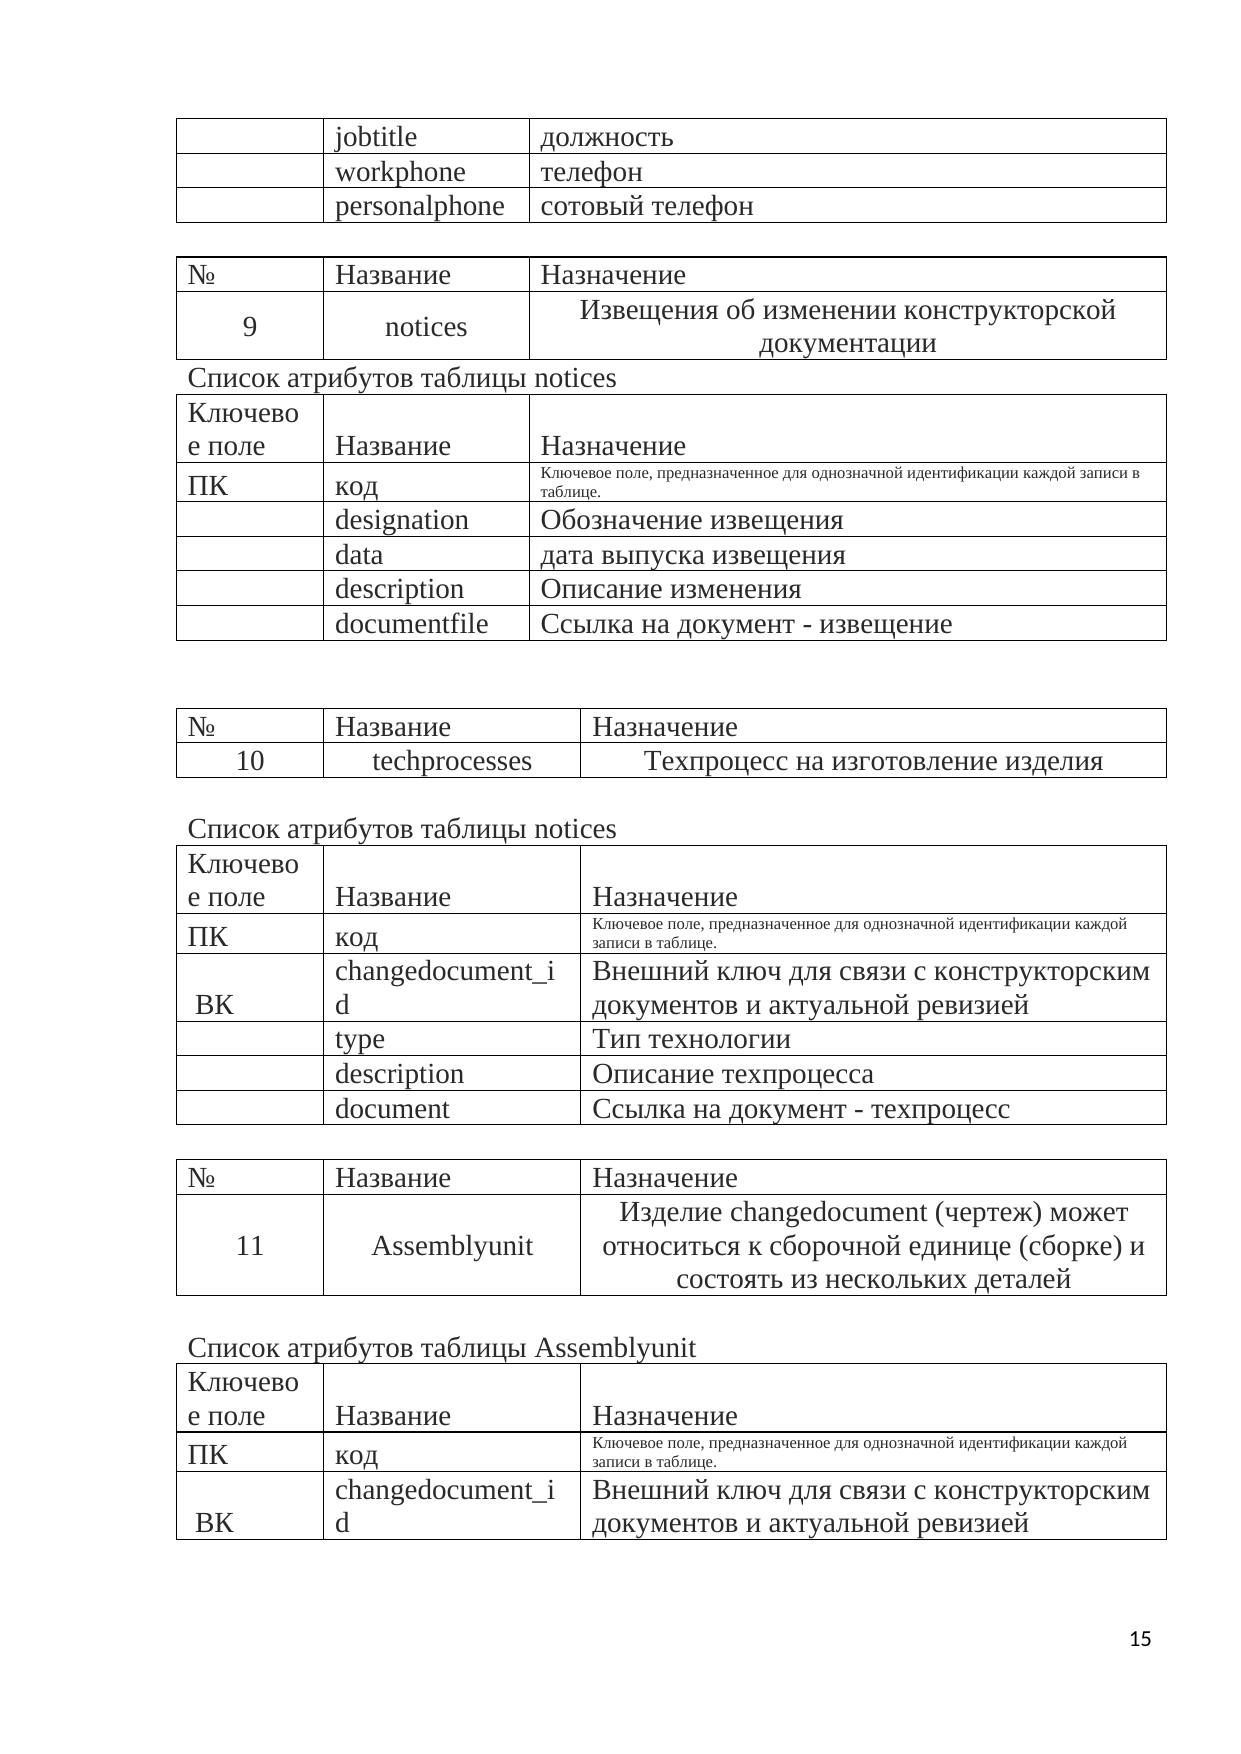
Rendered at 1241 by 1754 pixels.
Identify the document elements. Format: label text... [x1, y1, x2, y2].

table_cell documentfile [324, 606, 529, 639]
table_cell Изделие changedocument (чертеж) может относиться к сборочной единице (сборке) и состоять из нескольких деталей [581, 1195, 1166, 1295]
table_header Название [324, 1160, 580, 1193]
table_cell Назначение [581, 846, 1166, 913]
table_cell description [324, 1056, 580, 1090]
table_header Название [324, 709, 580, 742]
table_cell [177, 1091, 323, 1124]
table_cell Ключевое поле [177, 846, 323, 913]
table_cell Внешний ключ для связи с конструкторским документов и актуальной ревизией [581, 1472, 1166, 1539]
table_cell Назначение [581, 1364, 1166, 1431]
table_cell Ключевое поле [177, 1364, 323, 1431]
table_cell Тип технологии [581, 1022, 1166, 1055]
table_cell Назначение [530, 395, 1166, 462]
table_cell должность [530, 119, 1166, 153]
table_cell Ссылка на документ - техпроцесс [581, 1091, 1166, 1124]
table_cell ПК [177, 463, 323, 501]
table_cell document [324, 1091, 580, 1124]
table_cell Название [324, 1364, 580, 1431]
table_header Название [324, 258, 529, 291]
table_cell changedocument_id [324, 954, 580, 1021]
table_cell ПК [177, 914, 323, 952]
table_cell type [324, 1022, 580, 1055]
table_cell Ключевое поле, предназначенное для однозначной идентификации каждой записи в таблице. [581, 1433, 1166, 1471]
table_header Назначение [530, 258, 1166, 291]
table_cell Список атрибутов таблицы notices [176, 360, 1167, 394]
table_cell 11 [177, 1195, 323, 1295]
table_cell Ключевое поле, предназначенное для однозначной идентификации каждой записи в таблице. [581, 914, 1166, 952]
table_header № [177, 1160, 323, 1193]
table_cell [177, 571, 323, 605]
table_cell ПК [177, 1433, 323, 1471]
table_cell код [324, 914, 580, 952]
table_cell Извещения об изменении конструкторской документации [530, 292, 1166, 359]
table_cell personalphone [324, 188, 529, 222]
table_cell 9 [177, 292, 323, 359]
table_cell Ссылка на документ - извещение [530, 606, 1166, 639]
table_header Назначение [581, 709, 1166, 742]
table_cell Assemblyunit [324, 1195, 580, 1295]
table_cell Техпроцесс на изготовление изделия [581, 743, 1166, 777]
table_cell [177, 537, 323, 570]
table_cell data [324, 537, 529, 570]
table_cell [177, 188, 323, 222]
table_cell 10 [177, 743, 323, 777]
table_cell Описание изменения [530, 571, 1166, 605]
table_cell сотовый телефон [530, 188, 1166, 222]
table_cell [177, 119, 323, 153]
table_cell techprocesses [324, 743, 580, 777]
table_cell Ключевое поле, предназначенное для однозначной идентификации каждой записи в таблице. [530, 463, 1166, 501]
table_cell Список атрибутов таблицы Assemblyunit [176, 1296, 1167, 1363]
table_cell notices [324, 292, 529, 359]
table_cell ВК [177, 1472, 323, 1539]
table_cell Обозначение извещения [530, 502, 1166, 536]
table_cell Внешний ключ для связи с конструкторским документов и актуальной ревизией [581, 954, 1166, 1021]
table_cell дата выпуска извещения [530, 537, 1166, 570]
table_header Назначение [581, 1160, 1166, 1193]
table_cell designation [324, 502, 529, 536]
table_cell [177, 606, 323, 639]
table_cell description [324, 571, 529, 605]
table_cell ВК [177, 954, 323, 1021]
table_cell код [324, 463, 529, 501]
table_cell код [324, 1433, 580, 1471]
table_cell workphone [324, 154, 529, 187]
table_cell Список атрибутов таблицы notices [176, 778, 1167, 845]
table_cell Название [324, 395, 529, 462]
table_cell [177, 1022, 323, 1055]
table_cell [177, 154, 323, 187]
table_cell [177, 1056, 323, 1090]
table_cell телефон [530, 154, 1166, 187]
table_cell Название [324, 846, 580, 913]
table_header № [177, 258, 323, 291]
table_cell Ключевое поле [177, 395, 323, 462]
table_cell Описание техпроцесса [581, 1056, 1166, 1090]
table_cell changedocument_id [324, 1472, 580, 1539]
table_header № [177, 709, 323, 742]
table_cell [177, 502, 323, 536]
table_cell jobtitle [324, 119, 529, 153]
